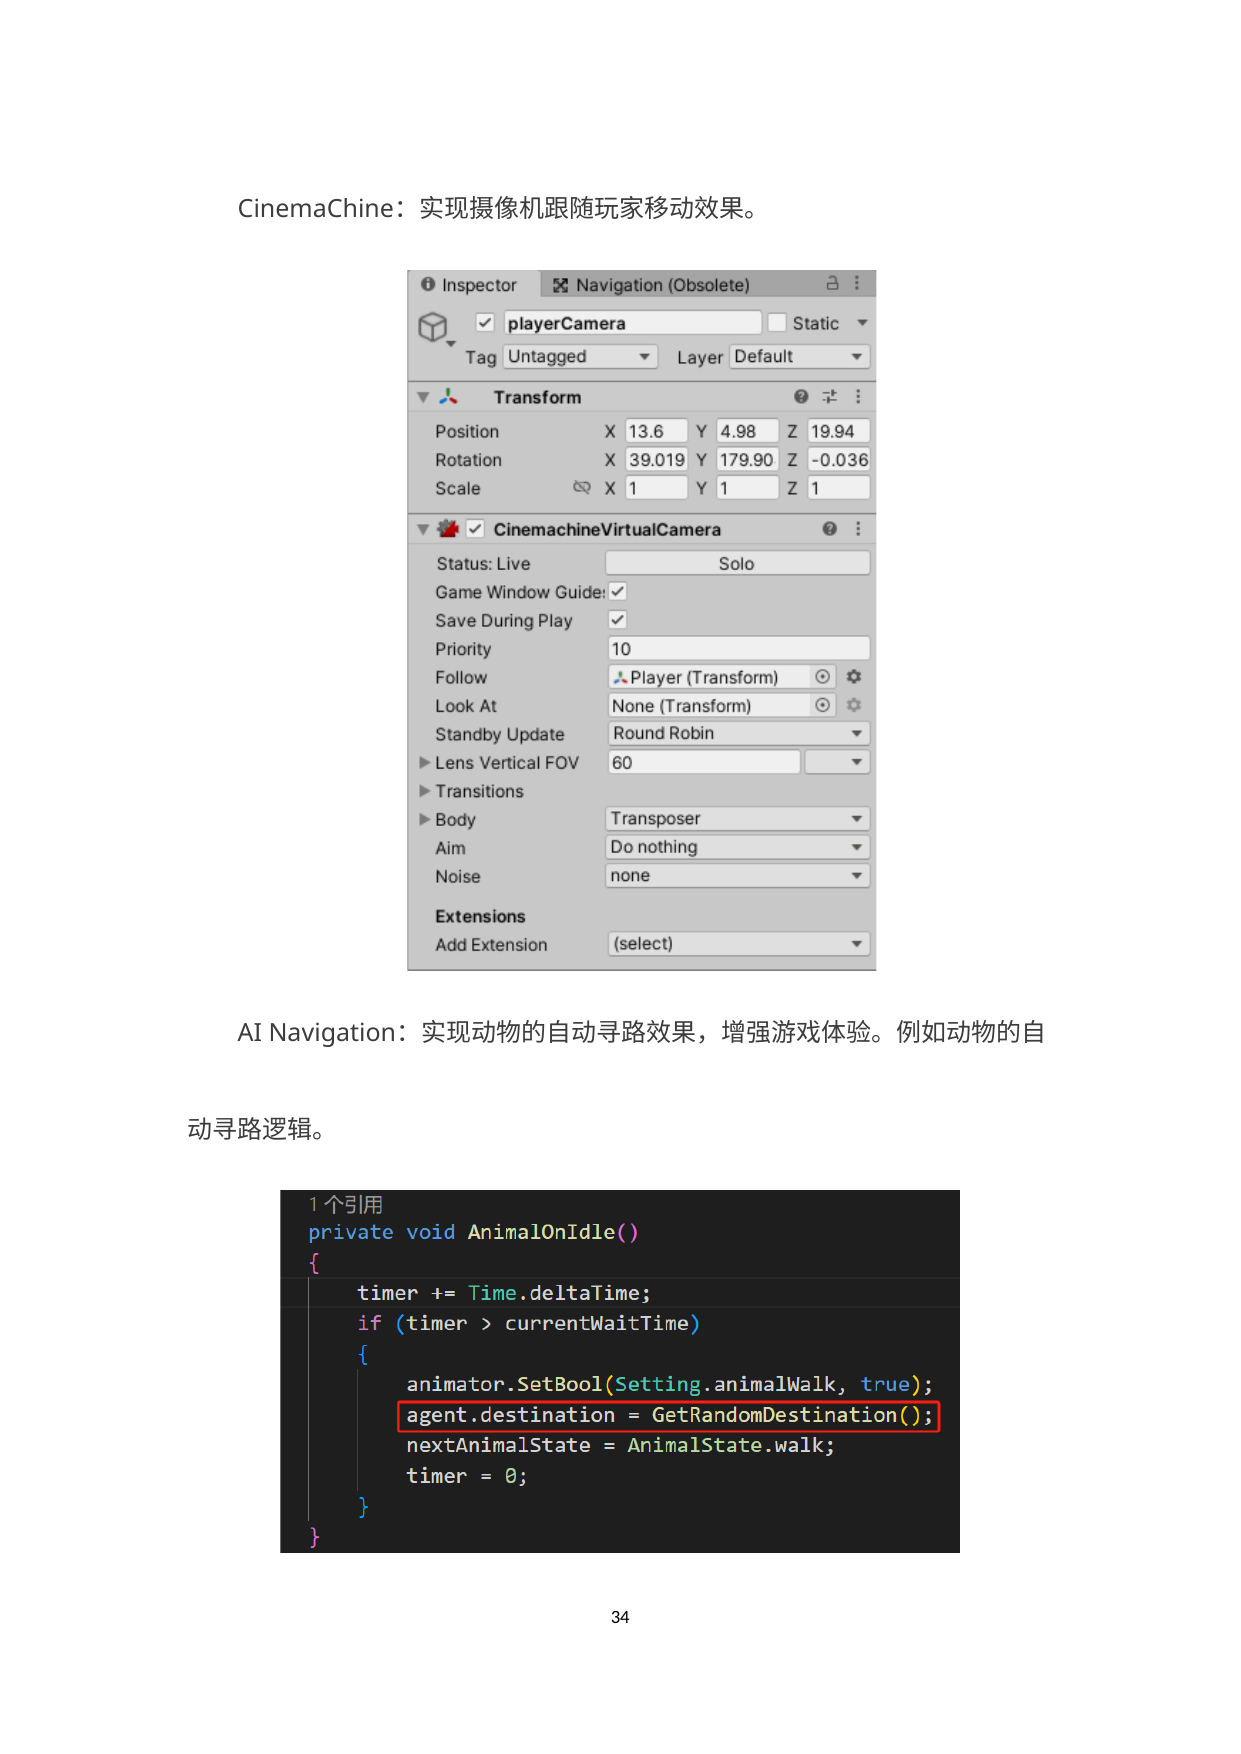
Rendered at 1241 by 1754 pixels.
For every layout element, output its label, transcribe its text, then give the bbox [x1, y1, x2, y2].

text AI Navigation：实现动物的自动寻路效果，增强游戏体验。例如动物的自动寻路逻辑。 [187, 998, 1053, 1160]
picture [280, 1190, 960, 1553]
picture [407, 270, 877, 971]
text CinemaChine：实现摄像机跟随玩家移动效果。 [187, 174, 1053, 239]
